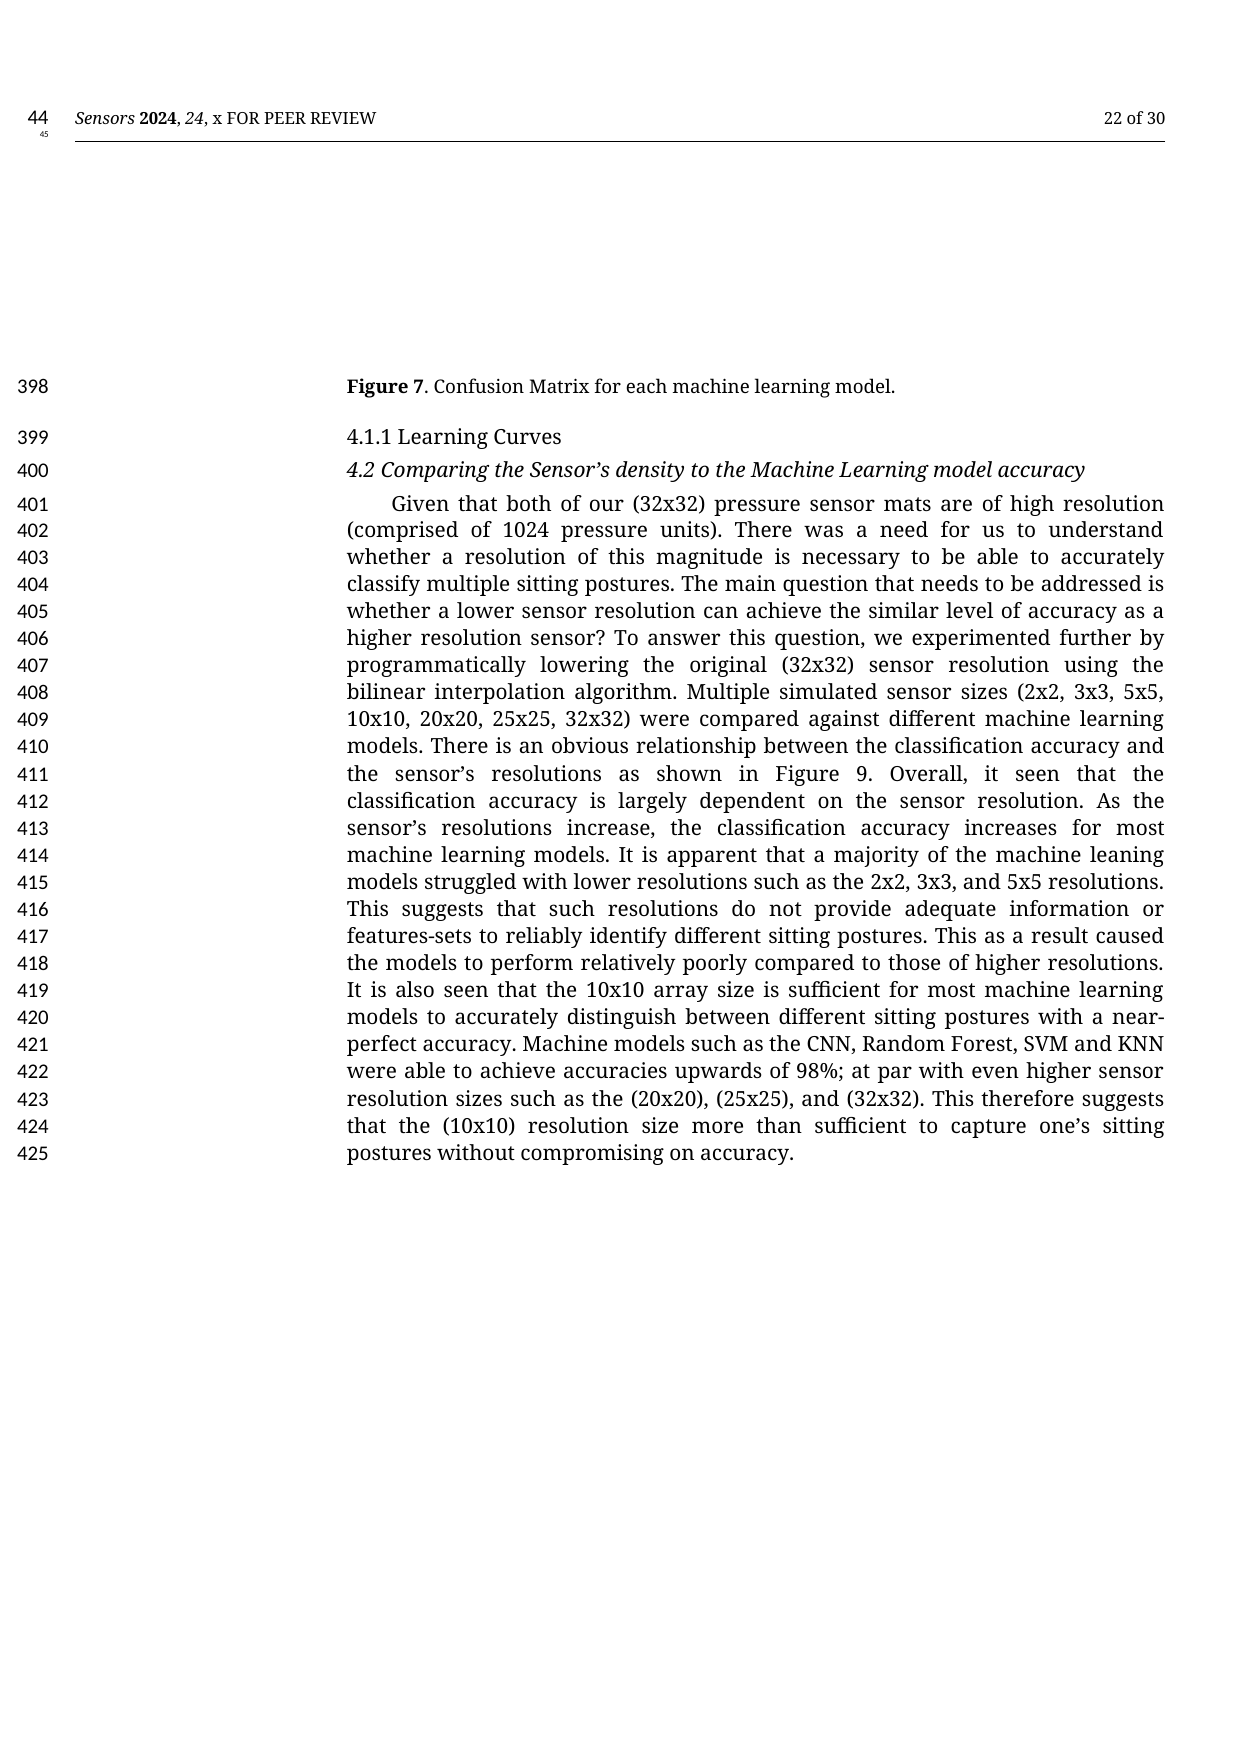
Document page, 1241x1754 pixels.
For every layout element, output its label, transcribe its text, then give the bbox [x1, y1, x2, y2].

text Given that both of our (32x32) pressure sensor mats are of high resolution (comprised of 1024 pressure units). There was a need for us to understand whether a resolution of this magnitude is necessary to be able to accurately classify multiple sitting postures. The main question that needs to be addressed is whether a lower sensor resolution can achieve the similar level of accuracy as a higher resolution sensor? To answer this question, we experimented further by programmatically lowering the original (32x32) sensor resolution using the bilinear interpolation algorithm. Multiple simulated sensor sizes (2x2, 3x3, 5x5, 10x10, 20x20, 25x25, 32x32) were compared against different machine learning models. There is an obvious relationship between the classification accuracy and the sensor’s resolutions as shown in Figure 9. Overall, it seen that the classification accuracy is largely dependent on the sensor resolution. As the sensor’s resolutions increase, the classification accuracy increases for most machine learning models. It is apparent that a majority of the machine leaning models struggled with lower resolutions such as the 2x2, 3x3, and 5x5 resolutions. This suggests that such resolutions do not provide adequate information or features-sets to reliably identify different sitting postures. This as a result caused the models to perform relatively poorly compared to those of higher resolutions. It is also seen that the 10x10 array size is sufficient for most machine learning models to accurately distinguish between different sitting postures with a near-perfect accuracy. Machine models such as the CNN, Random Forest, SVM and KNN were able to achieve accuracies upwards of 98%; at par with even higher sensor resolution sizes such as the (20x20), (25x25), and (32x32). This therefore suggests that the (10x10) resolution size more than sufficient to capture one’s sitting postures without compromising on accuracy. [347, 489, 1165, 1166]
subtitle 4.1.1 Learning Curves [347, 423, 1165, 450]
subtitle 4.2 Comparing the Sensor’s density to the Machine Learning model accuracy [347, 456, 1165, 483]
text Figure 7. Confusion Matrix for each machine learning model. [347, 374, 1165, 398]
